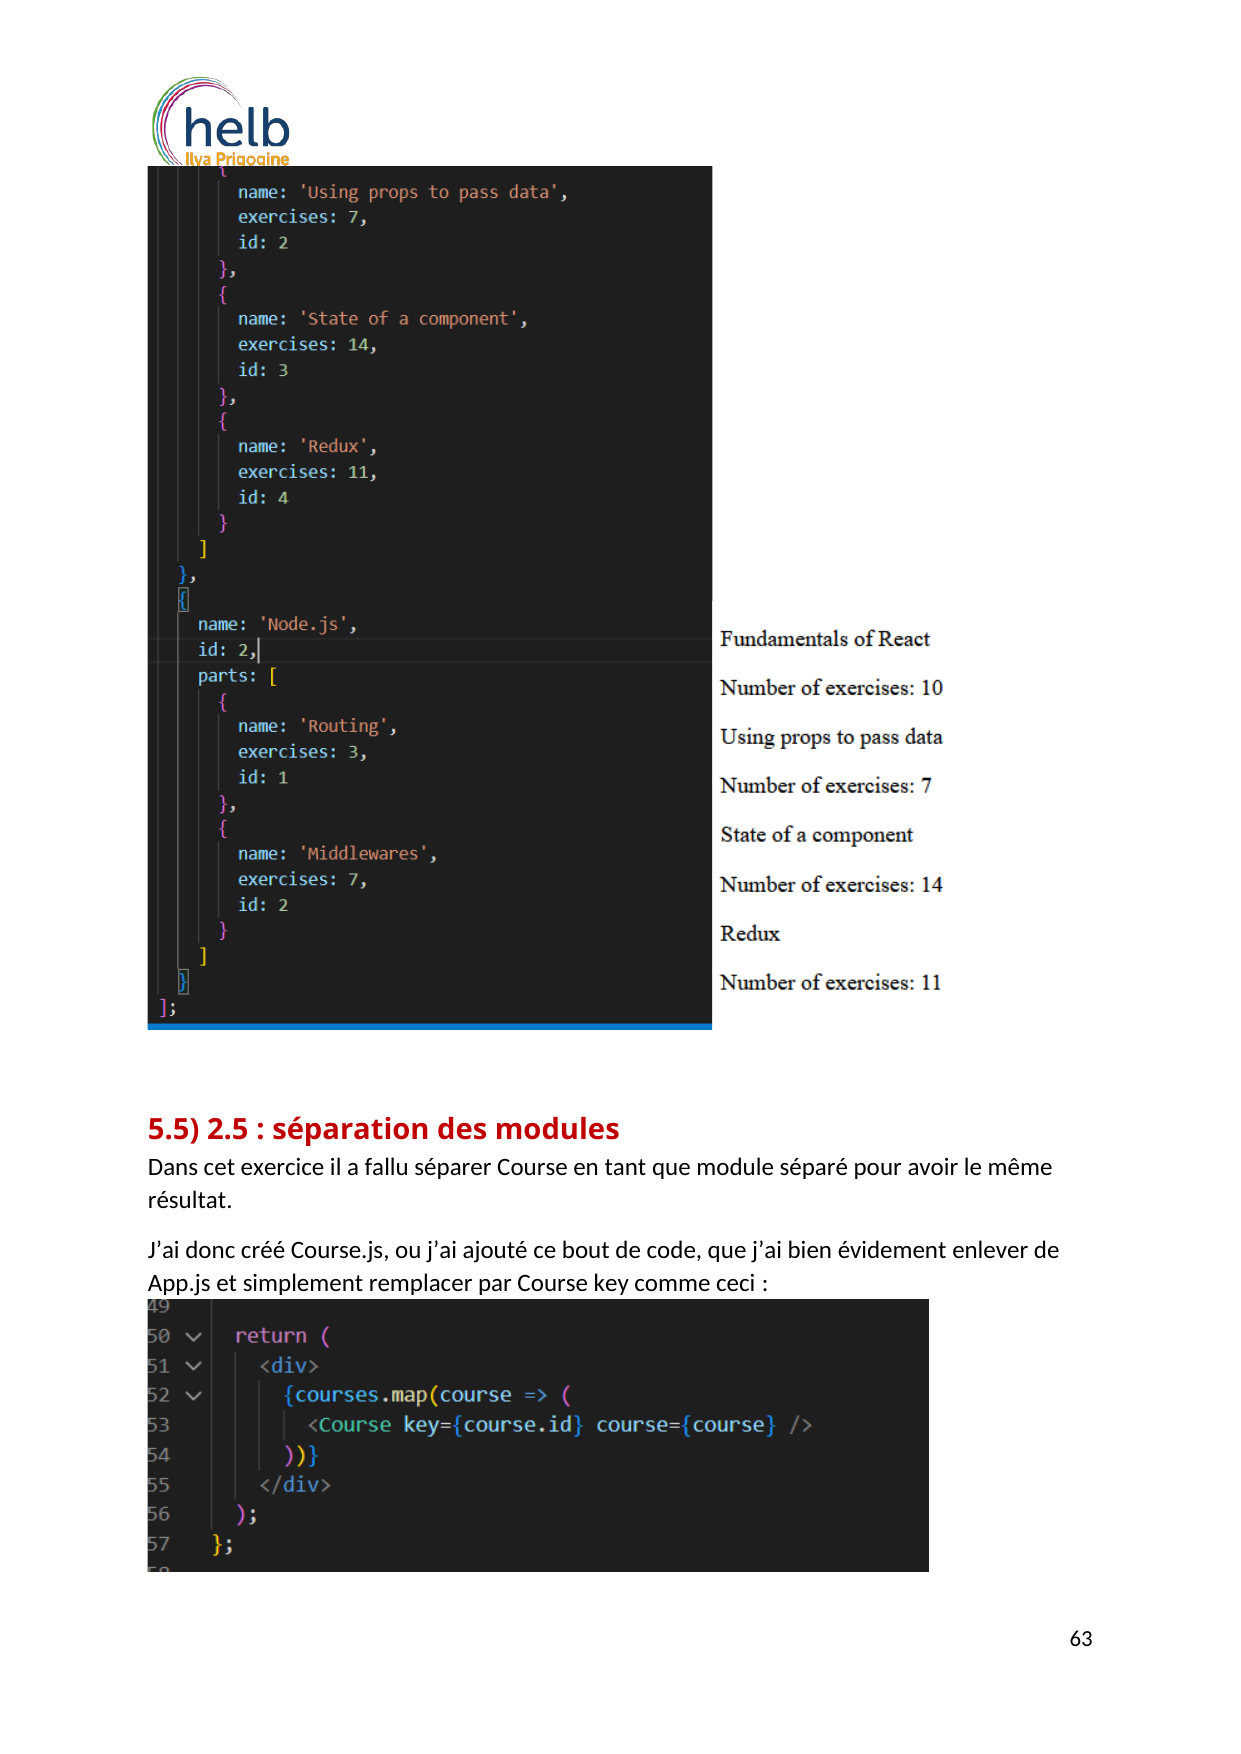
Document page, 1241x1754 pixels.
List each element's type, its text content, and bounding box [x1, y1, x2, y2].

picture [147, 1299, 929, 1572]
picture [147, 73, 1088, 1030]
text Dans cet exercice il a fallu séparer Course en tant que module séparé pour avoir le même résultat. [148, 1151, 1092, 1215]
subtitle 5.5) 2.5 : séparation des modules [148, 1109, 1092, 1148]
